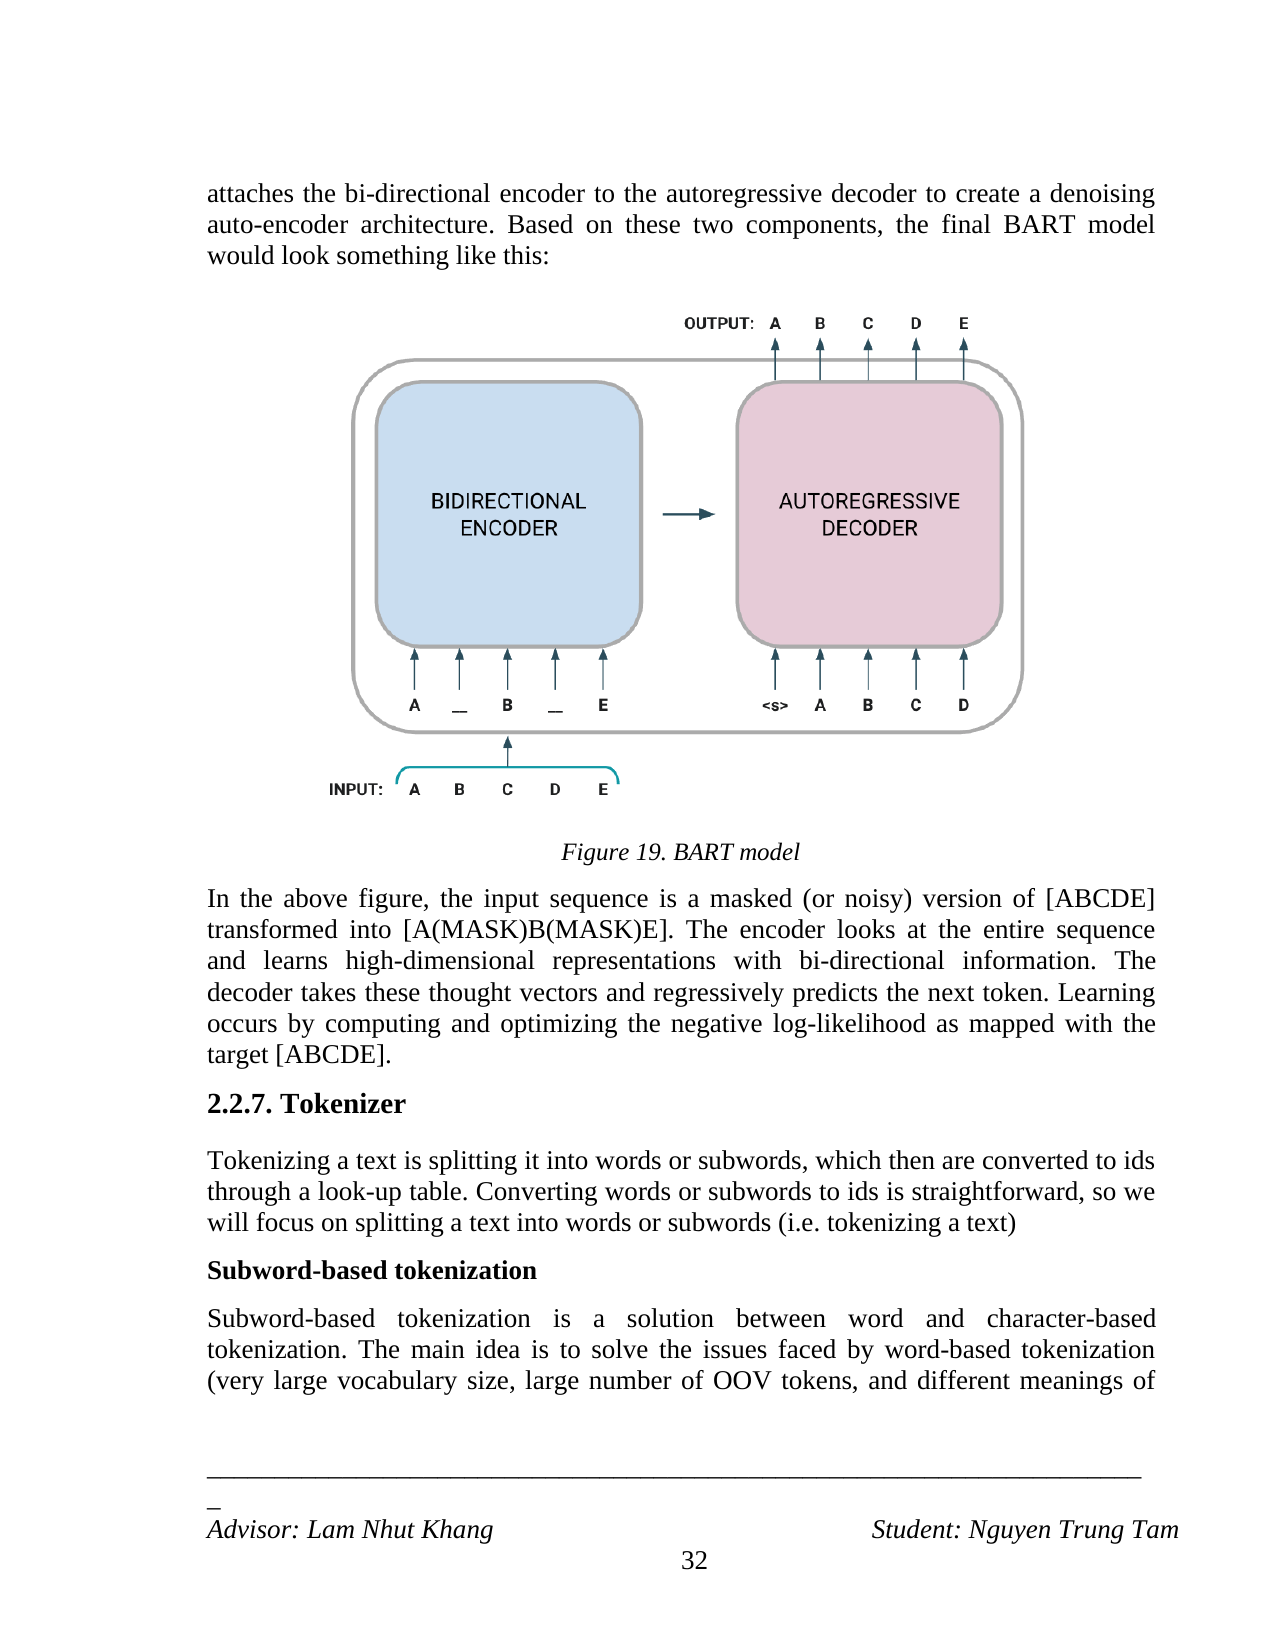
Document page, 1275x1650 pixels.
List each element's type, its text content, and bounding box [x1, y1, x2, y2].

text Subword-based tokenization [207, 1254, 1157, 1286]
subtitle Tokenizer [207, 1086, 1157, 1119]
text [207, 177, 1157, 271]
text In the above figure, the input sequence is a masked (or noisy) version of [ABCDE] transformed into [A(MASK)B(MASK)E]. The encoder looks at the entire sequence and learns high-dimensional representations with bi-directional information. The decoder takes these thought vectors and regressively predicts the next token. Learning occurs by computing and optimizing the negative log-likelihood as mapped with the target [ABCDE]. [207, 882, 1157, 1069]
text Tokenizing a text is splitting it into words or subwords, which then are converted to ids through a look-up table. Converting words or subwords to ids is straightforward, so we will focus on splitting a text into words or subwords (i.e. tokenizing a text) [207, 1144, 1157, 1238]
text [207, 1302, 1157, 1396]
picture [279, 287, 1084, 821]
